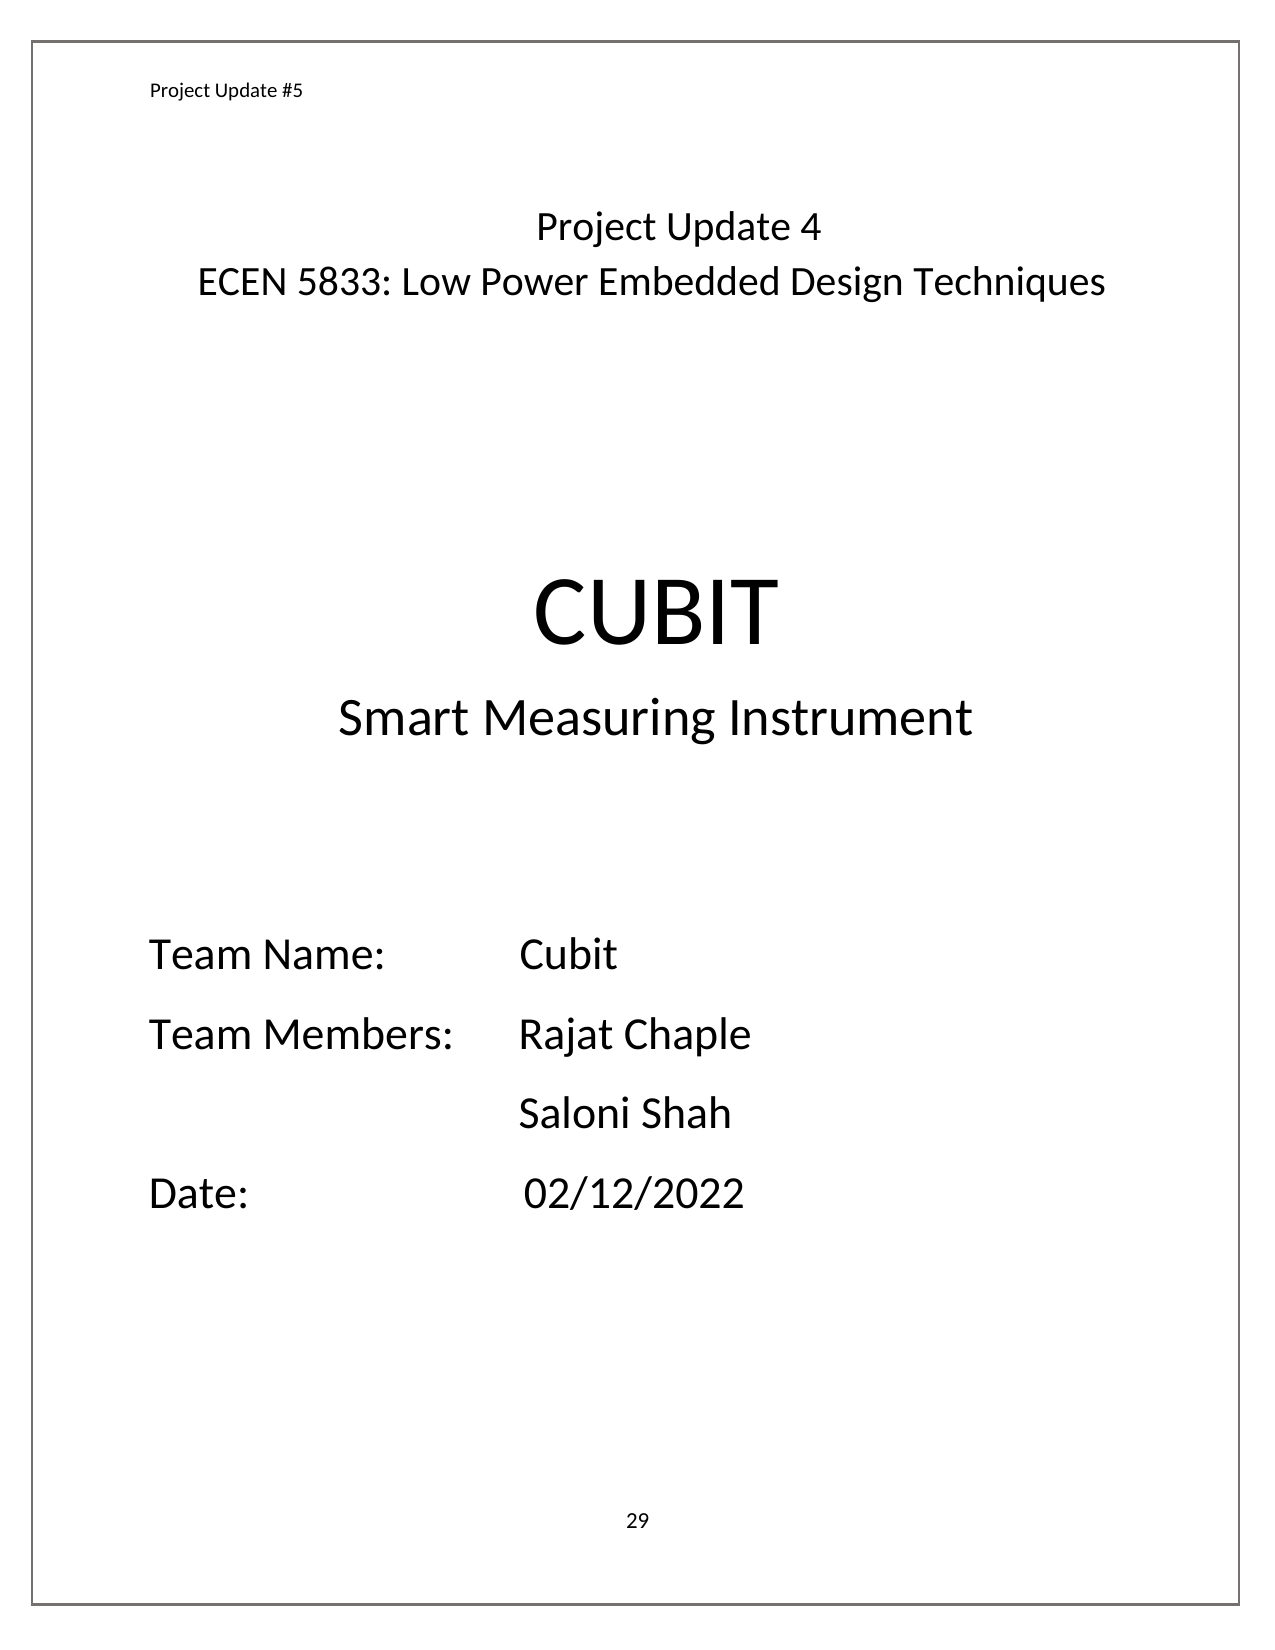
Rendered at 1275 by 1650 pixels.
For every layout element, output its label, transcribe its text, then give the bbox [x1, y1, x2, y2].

subtitle Project Update 4 [150, 200, 1163, 251]
text Team Name: Cubit [148, 925, 1163, 981]
text Saloni Shah [148, 1084, 1163, 1140]
text Date: 02/12/2022 [148, 1164, 1163, 1220]
text Smart Measuring Instrument [150, 683, 1163, 749]
text ECEN 5833: Low Power Embedded Design Techniques [150, 255, 1106, 306]
text CUBIT [150, 547, 1163, 669]
text Team Members: Rajat Chaple [148, 1004, 1163, 1061]
